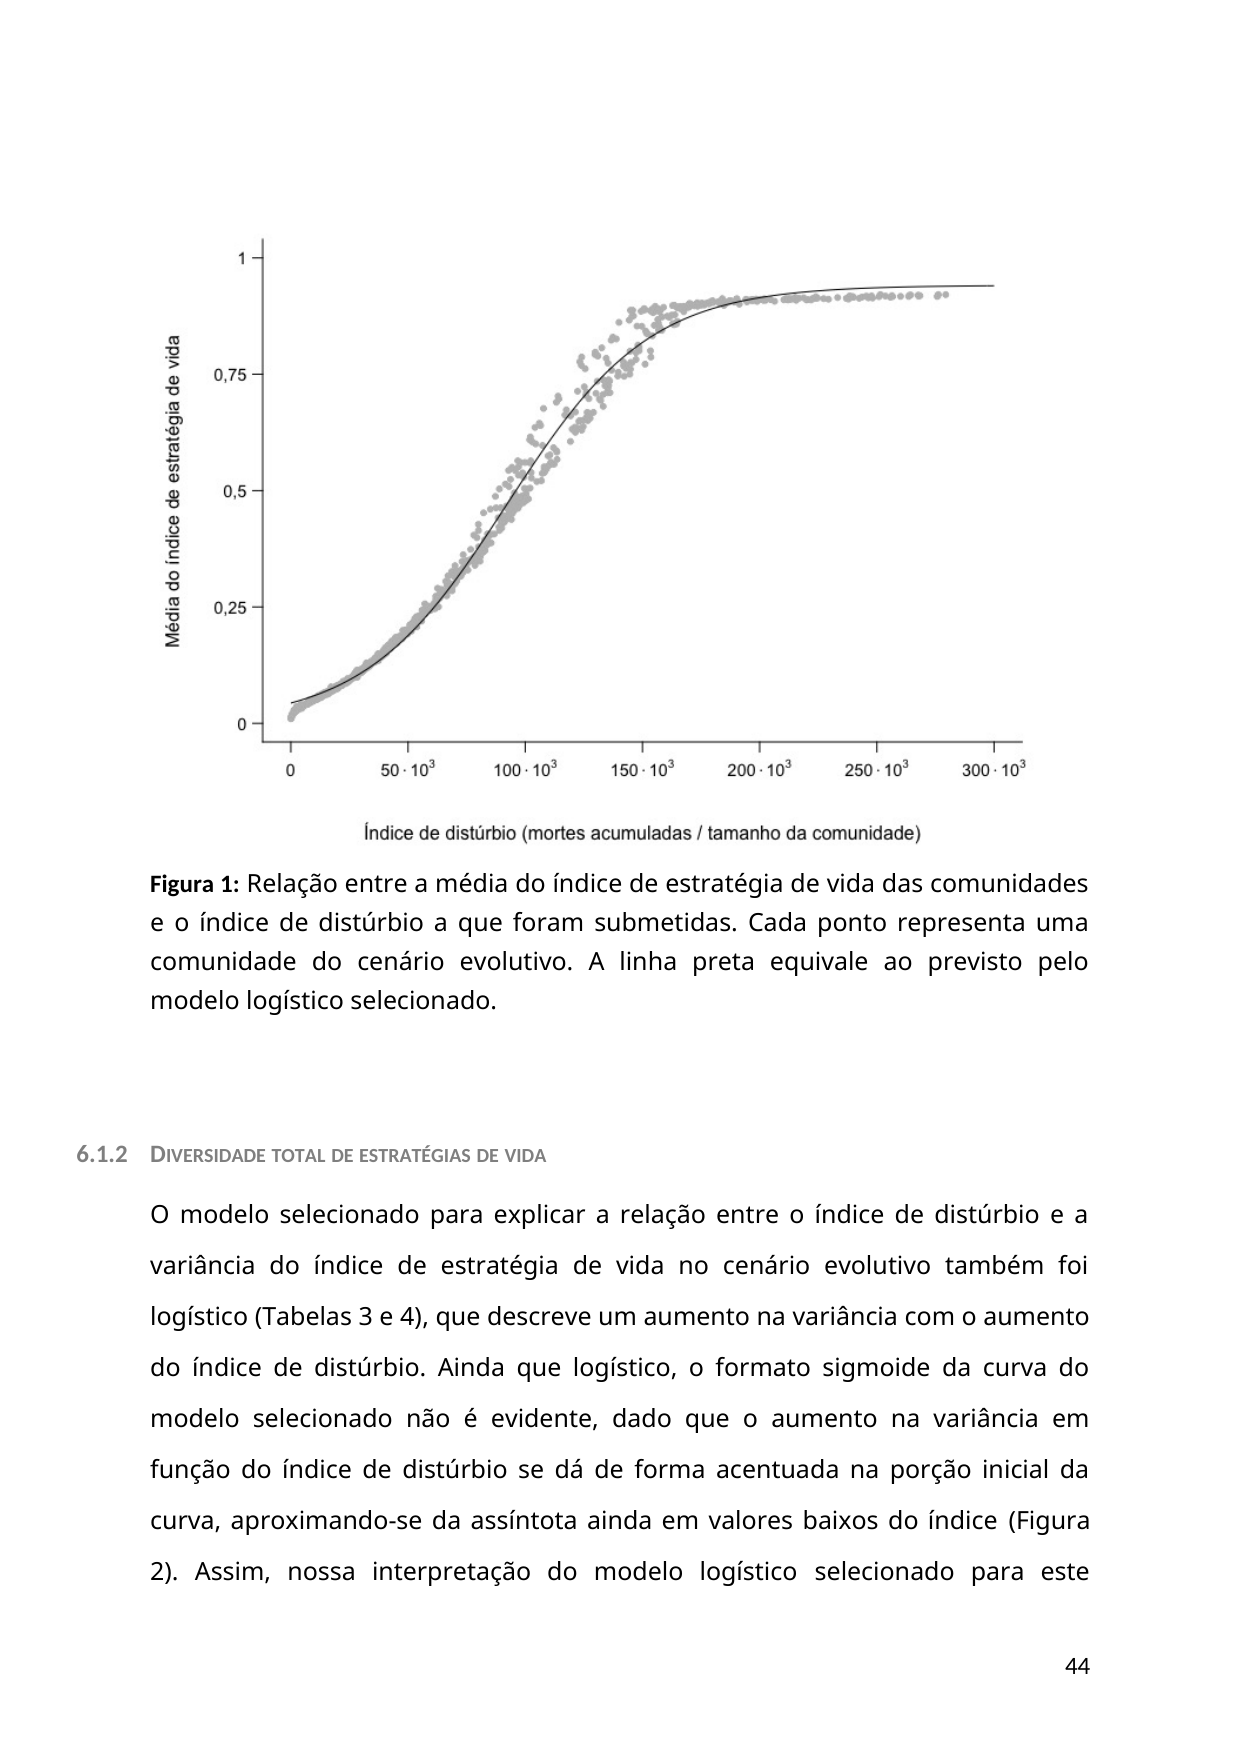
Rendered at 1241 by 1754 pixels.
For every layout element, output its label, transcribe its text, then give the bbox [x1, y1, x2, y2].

subtitle 6.1.2 Diversidade total de estratégias de vida [76, 1138, 1090, 1169]
text Figura 1: Relação entre a média do índice de estratégia de vida das comunidades e o índice de distúrbio a que foram submetidas. Cada ponto representa uma comunidade do cenário evolutivo. A linha preta equivale ao previsto pelo modelo logístico selecionado. [150, 865, 1090, 1017]
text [150, 1197, 1090, 1588]
picture [150, 150, 1090, 855]
